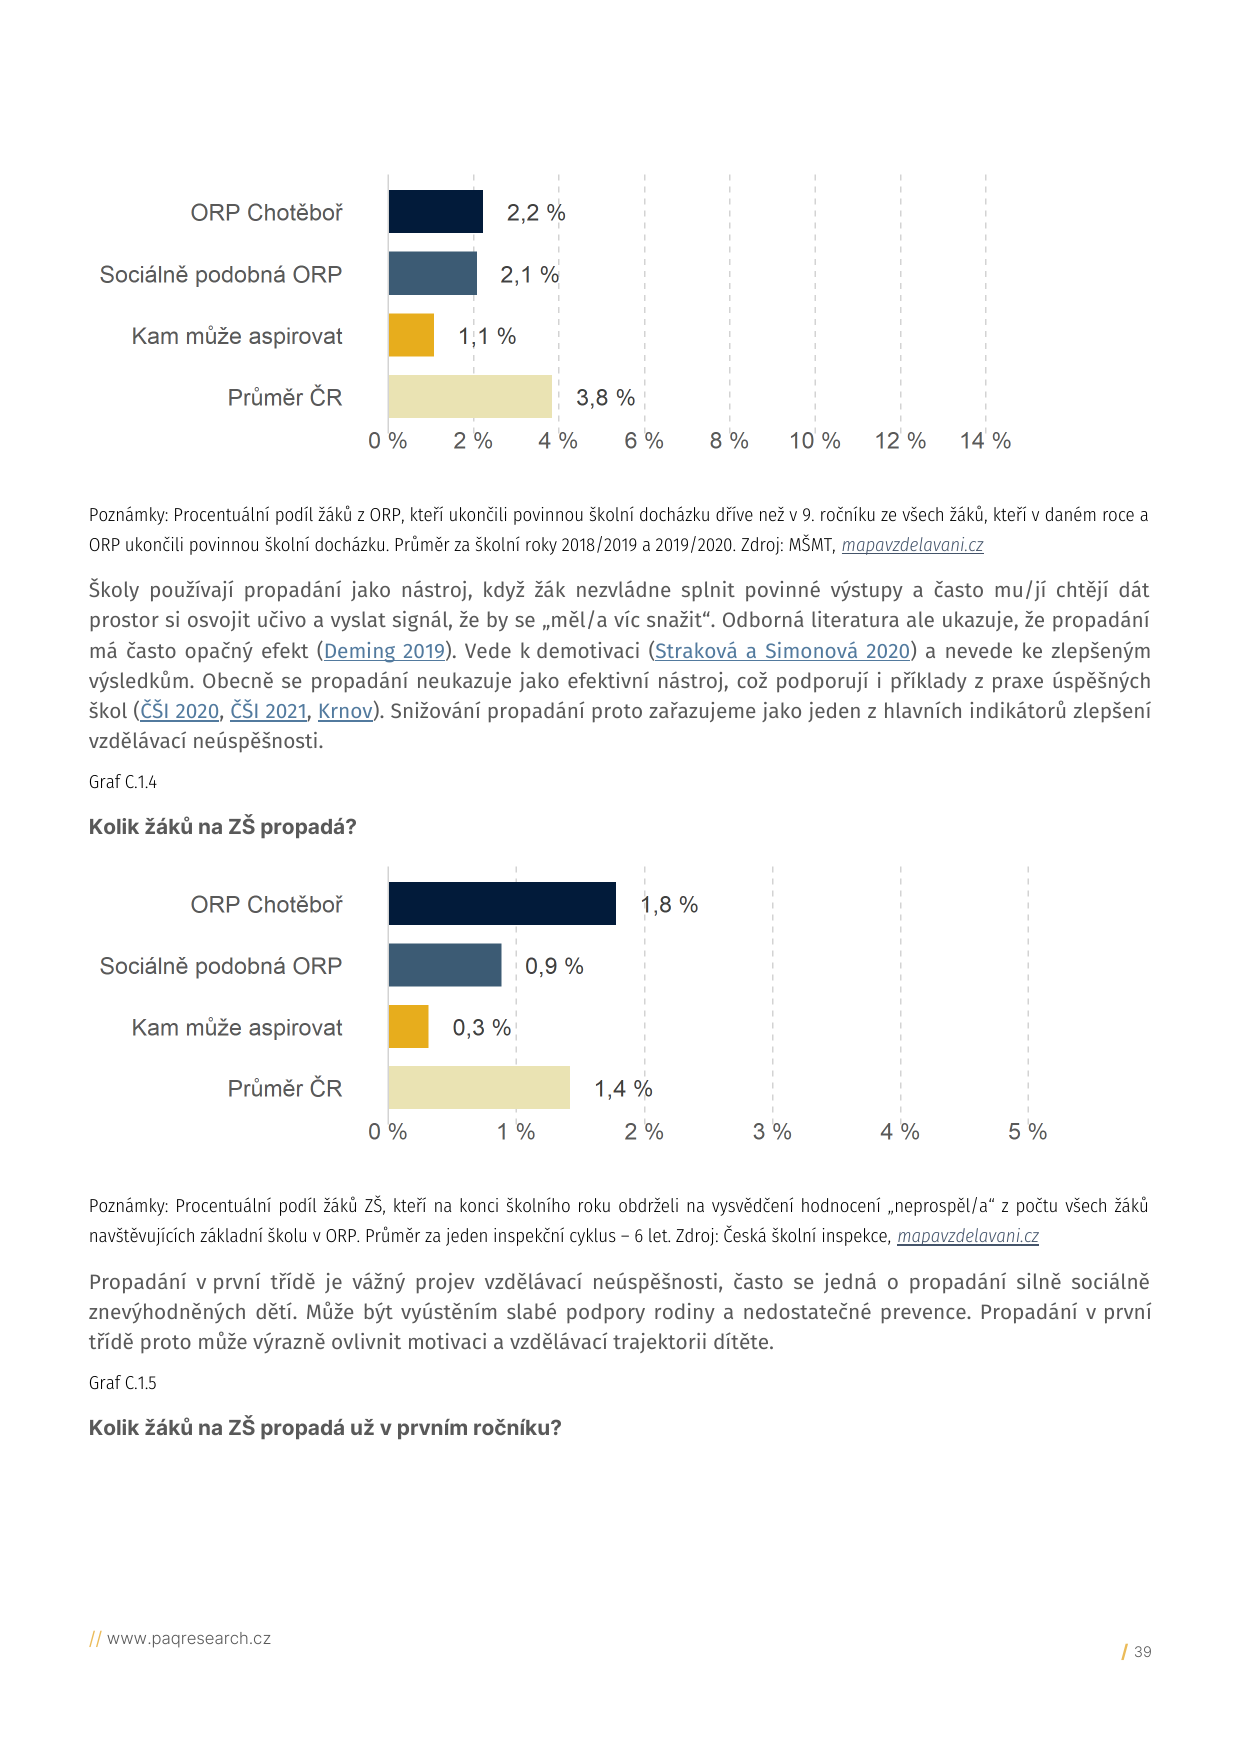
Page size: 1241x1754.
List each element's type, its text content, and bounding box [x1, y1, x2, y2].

text Školy používají propadání jako nástroj, když žák nezvládne splnit povinné výstupy a často mu/jí chtějí dát prostor si osvojit učivo a vyslat signál, že by se „měl/a víc snažit“. Odborná literatura ale ukazuje, že propadání má často opačný efekt (Deming 2019). Vede k demotivaci (Straková a Simonová 2020) a nevede ke zlepšeným výsledkům. Obecně se propadání neukazuje jako efektivní nástroj, což podporují i příklady z praxe úspěšných škol (ČŠI 2020, ČŠI 2021, Krnov). Snižování propadání proto zařazujeme jako jeden z hlavních indikátorů zlepšení vzdělávací neúspěšnosti. [89, 573, 1152, 754]
text Kolik žáků na ZŠ propadá? [89, 809, 1152, 839]
text Graf C.1.4 [89, 771, 1152, 793]
text Propadání v první třídě je vážný projev vzdělávací neúspěšnosti, často se jedná o propadání silně sociálně znevýhodněných dětí. Může být vyústěním slabé podpory rodiny a nedostatečné prevence. Propadání v první třídě proto může výrazně ovlivnit motivaci a vzdělávací trajektorii dítěte. [89, 1264, 1152, 1355]
picture [88, 147, 1139, 480]
text Graf C.1.5 [89, 1372, 1152, 1394]
text Kolik žáků na ZŠ propadá už v prvním ročníku? [89, 1410, 1152, 1440]
picture [88, 839, 1139, 1171]
text Poznámky: Procentuální podíl žáků z ORP, kteří ukončili povinnou školní docházku dříve než v 9. ročníku ze všech žáků, kteří v daném roce a ORP ukončili povinnou školní docházku. Průměr za školní roky 2018/2019 a 2019/2020. Zdroj: MŠMT, mapavzdelavani.cz [89, 496, 1152, 556]
text Poznámky: Procentuální podíl žáků ZŠ, kteří na konci školního roku obdrželi na vysvědčení hodnocení „neprospěl/a“ z počtu všech žáků navštěvujících základní školu v ORP. Průměr za jeden inspekční cyklus – 6 let. Zdroj: Česká školní inspekce, mapavzdelavani.cz [89, 1187, 1152, 1248]
